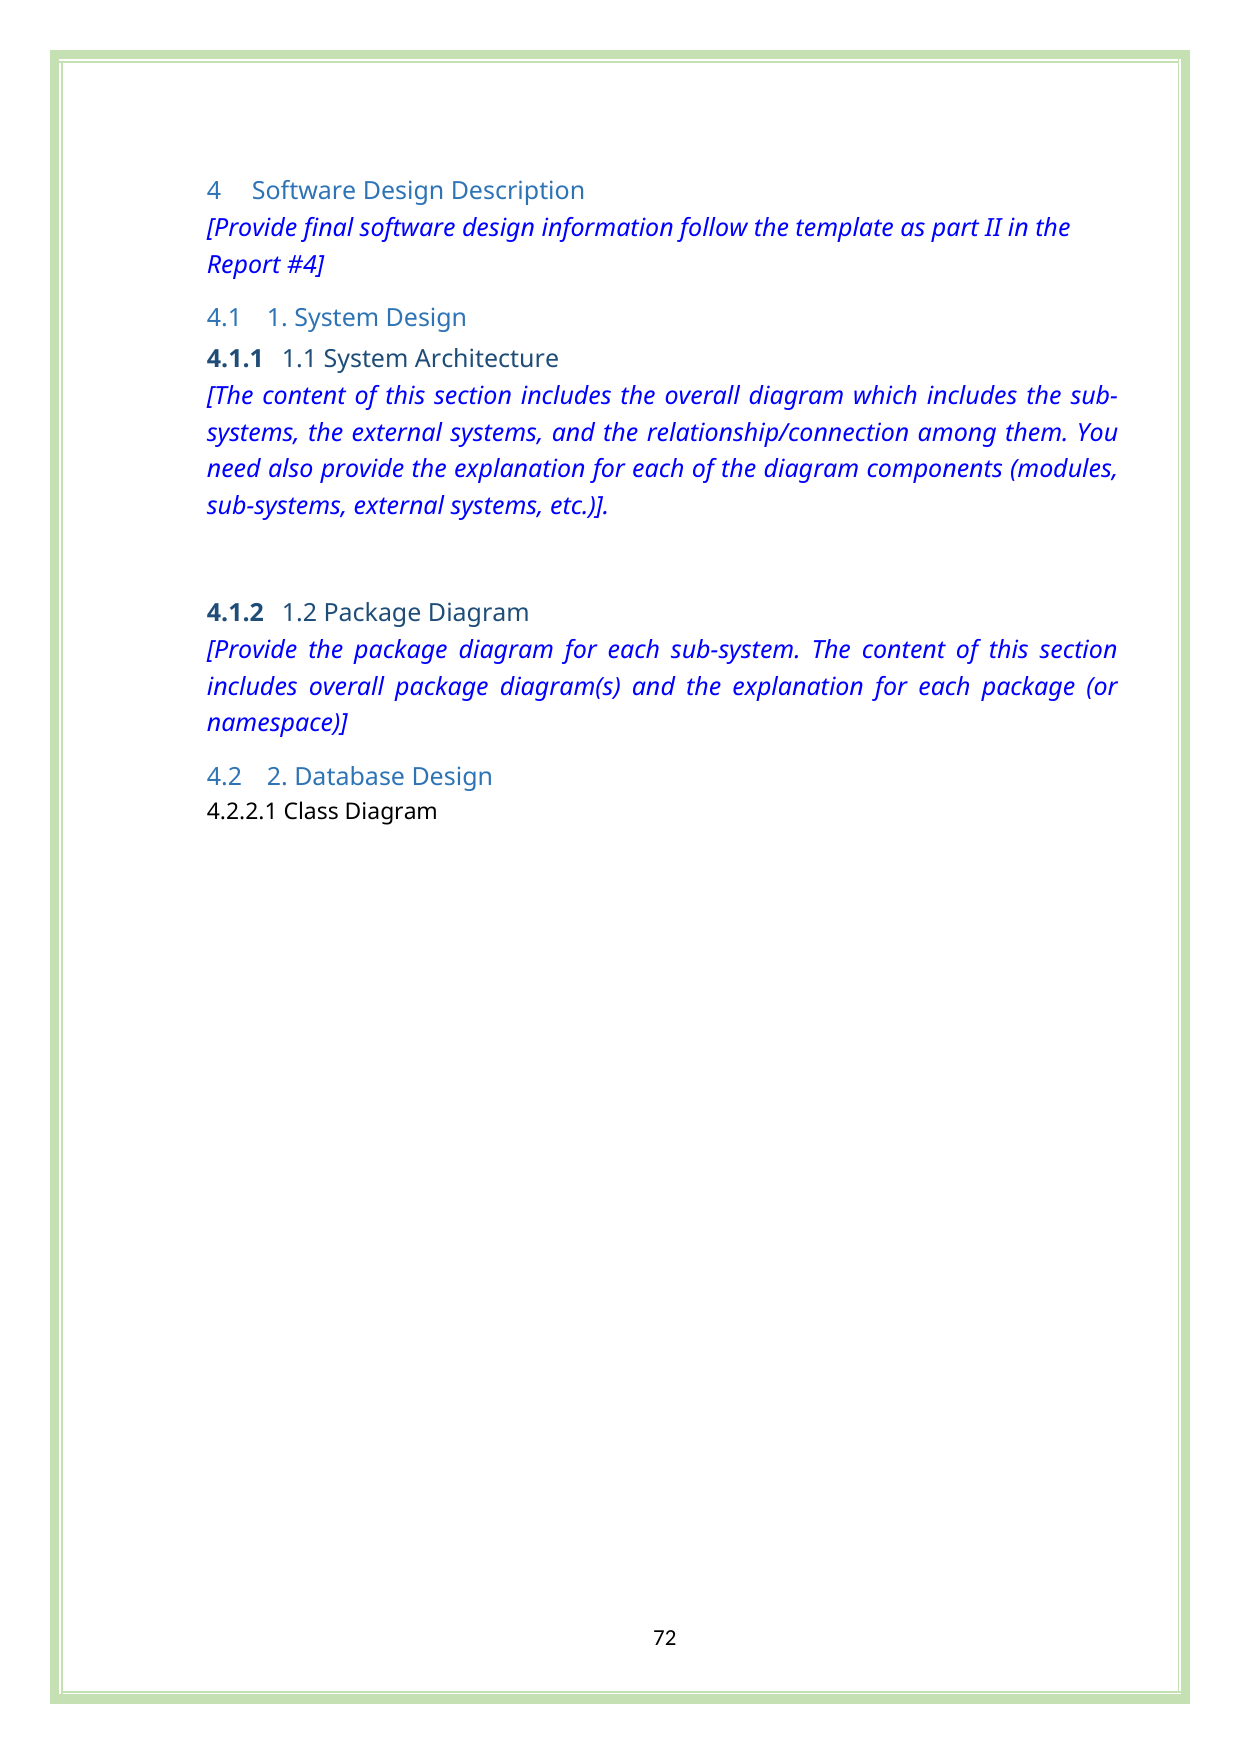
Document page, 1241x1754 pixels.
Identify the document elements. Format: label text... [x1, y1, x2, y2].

subtitle 2. Database Design [207, 758, 1122, 792]
subtitle Software Design Description [207, 173, 1122, 207]
subtitle 1. System Design [207, 300, 1122, 334]
text 4.2.2.1 Class Diagram [207, 795, 1122, 826]
text [Provide final software design information follow the template as part II in the Report #4] [207, 209, 1122, 280]
subtitle 1.2 Package Diagram [207, 594, 1122, 629]
text [Provide the package diagram for each sub-system. The content of this section includes overall package diagram(s) and the explanation for each package (or namespace)] [207, 631, 1122, 739]
text [The content of this section includes the overall diagram which includes the sub-systems, the external systems, and the relationship/connection among them. You need also provide the explanation for each of the diagram components (modules, sub-systems, external systems, etc.)]. [207, 377, 1122, 522]
subtitle 1.1 System Architecture [207, 341, 1122, 375]
